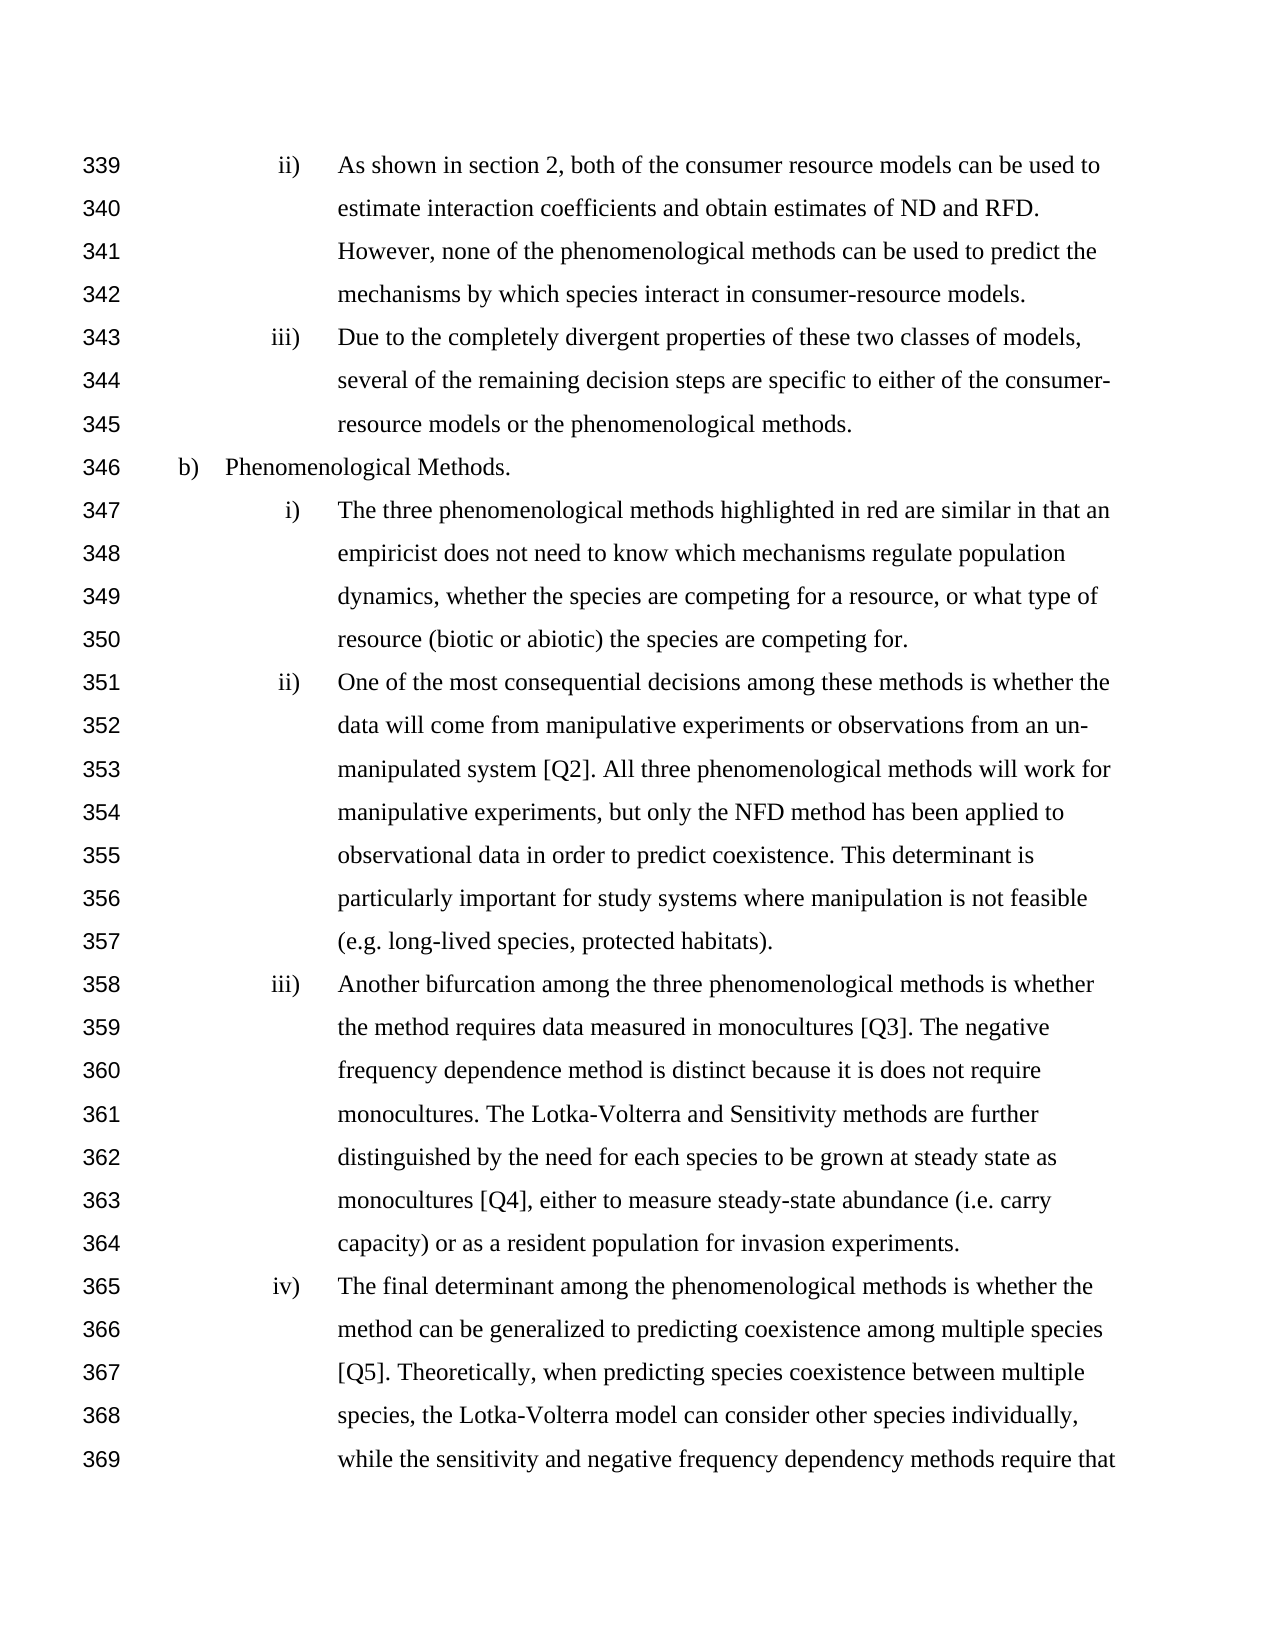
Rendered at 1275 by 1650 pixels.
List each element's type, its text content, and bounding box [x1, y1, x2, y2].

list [300, 1271, 1125, 1472]
list Another bifurcation among the three phenomenological methods is whether the method requires data measured in monocultures [Q3]. The negative frequency dependence method is distinct because it is does not require monocultures. The Lotka-Volterra and Sensitivity methods are further distinguished by the need for each species to be grown at steady state as monocultures [Q4], either to measure steady-state abundance (i.e. carry capacity) or as a resident population for invasion experiments. [300, 969, 1125, 1257]
list One of the most consequential decisions among these methods is whether the data will come from manipulative experiments or observations from an un-manipulated system [Q2]. All three phenomenological methods will work for manipulative experiments, but only the NFD method has been applied to observational data in order to predict coexistence. This determinant is particularly important for study systems where manipulation is not feasible (e.g. long-lived species, protected habitats). [300, 667, 1125, 955]
list The three phenomenological methods highlighted in red are similar in that an empiricist does not need to know which mechanisms regulate population dynamics, whether the species are competing for a resource, or what type of resource (biotic or abiotic) the species are competing for. [300, 495, 1125, 653]
list Phenomenological Methods. [178, 452, 1125, 481]
list As shown in section 2, both of the consumer resource models can be used to estimate interaction coefficients and obtain estimates of ND and RFD. However, none of the phenomenological methods can be used to predict the mechanisms by which species interact in consumer-resource models. [300, 150, 1125, 308]
list Due to the completely divergent properties of these two classes of models, several of the remaining decision steps are specific to either of the consumer-resource models or the phenomenological methods. [300, 322, 1125, 437]
